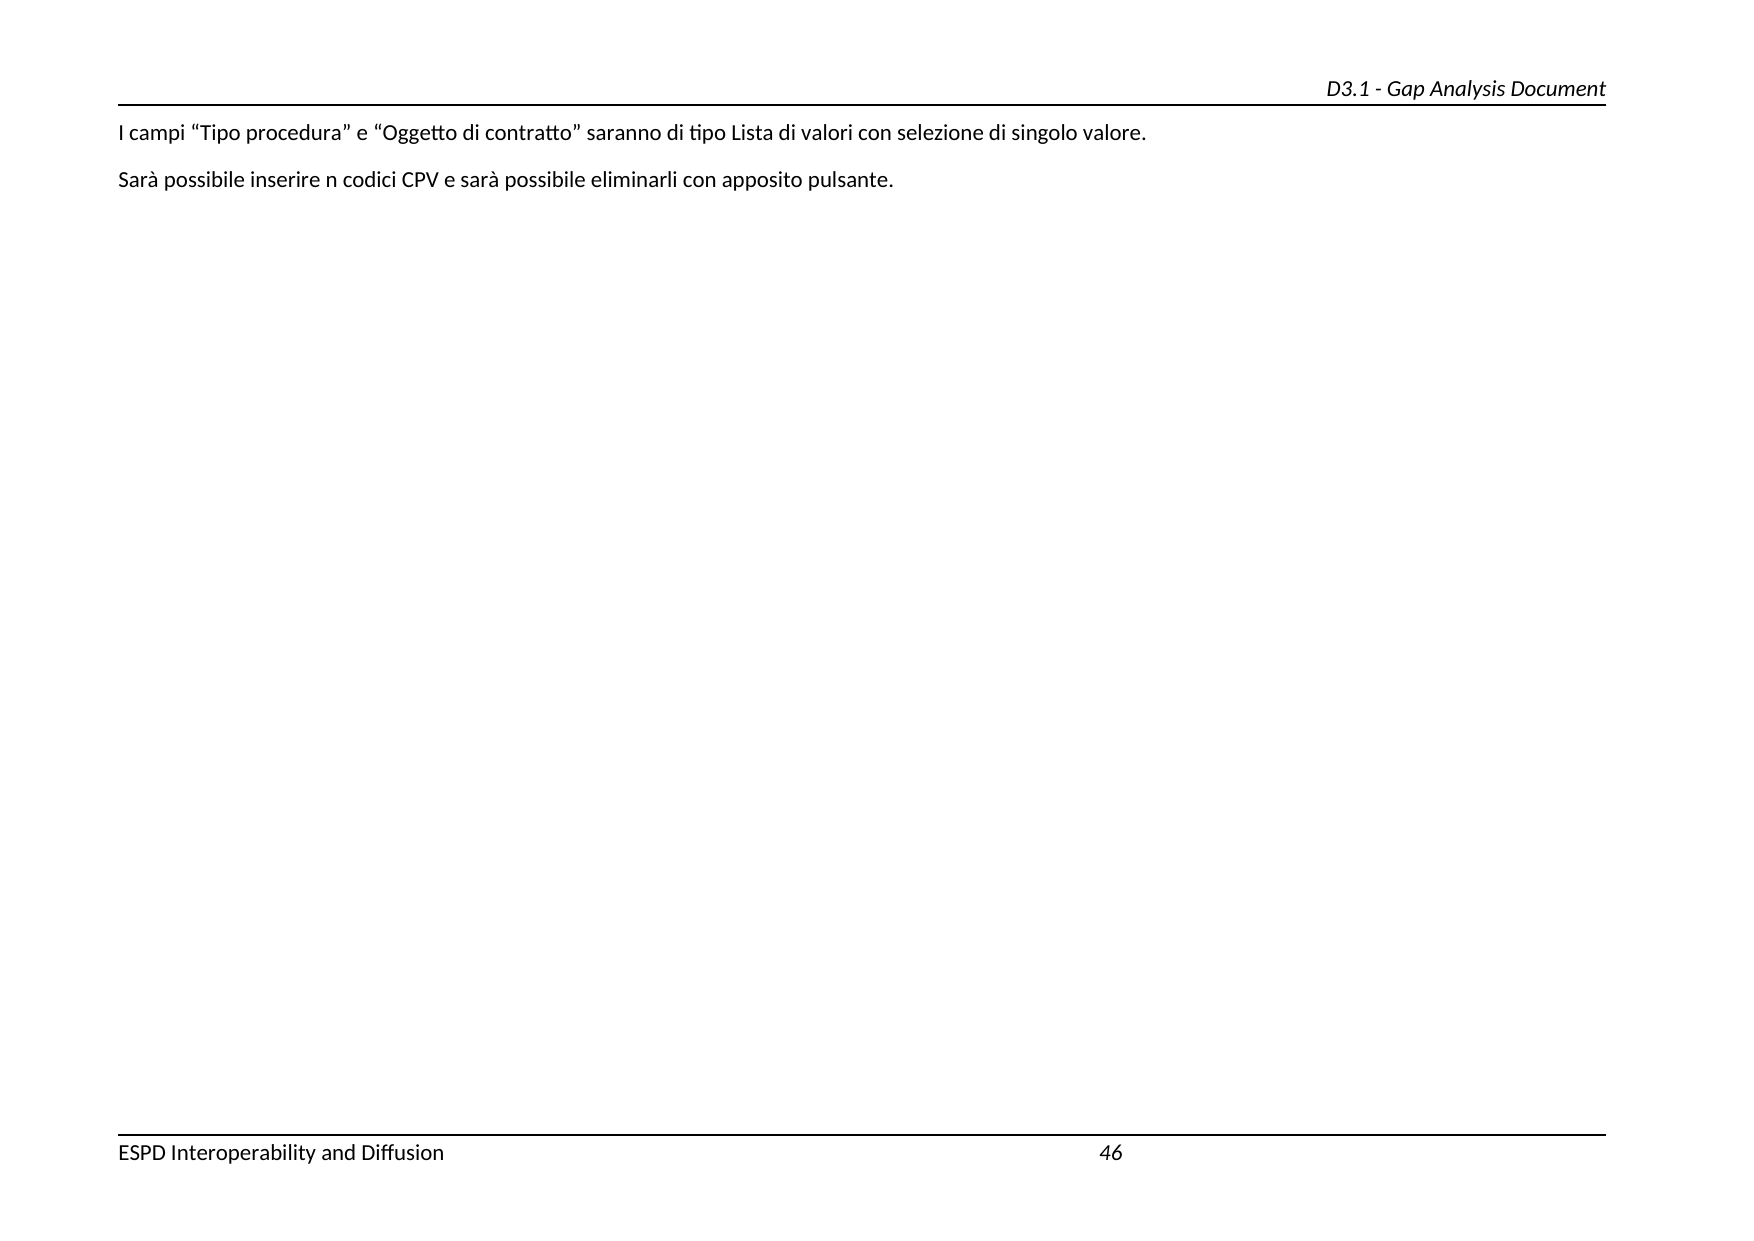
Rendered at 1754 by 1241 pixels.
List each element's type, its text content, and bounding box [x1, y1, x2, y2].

text Sarà possibile inserire n codici CPV e sarà possibile eliminarli con apposito pulsante. [118, 165, 1606, 193]
text I campi “Tipo procedura” e “Oggetto di contratto” saranno di tipo Lista di valori con selezione di singolo valore. [118, 118, 1606, 146]
